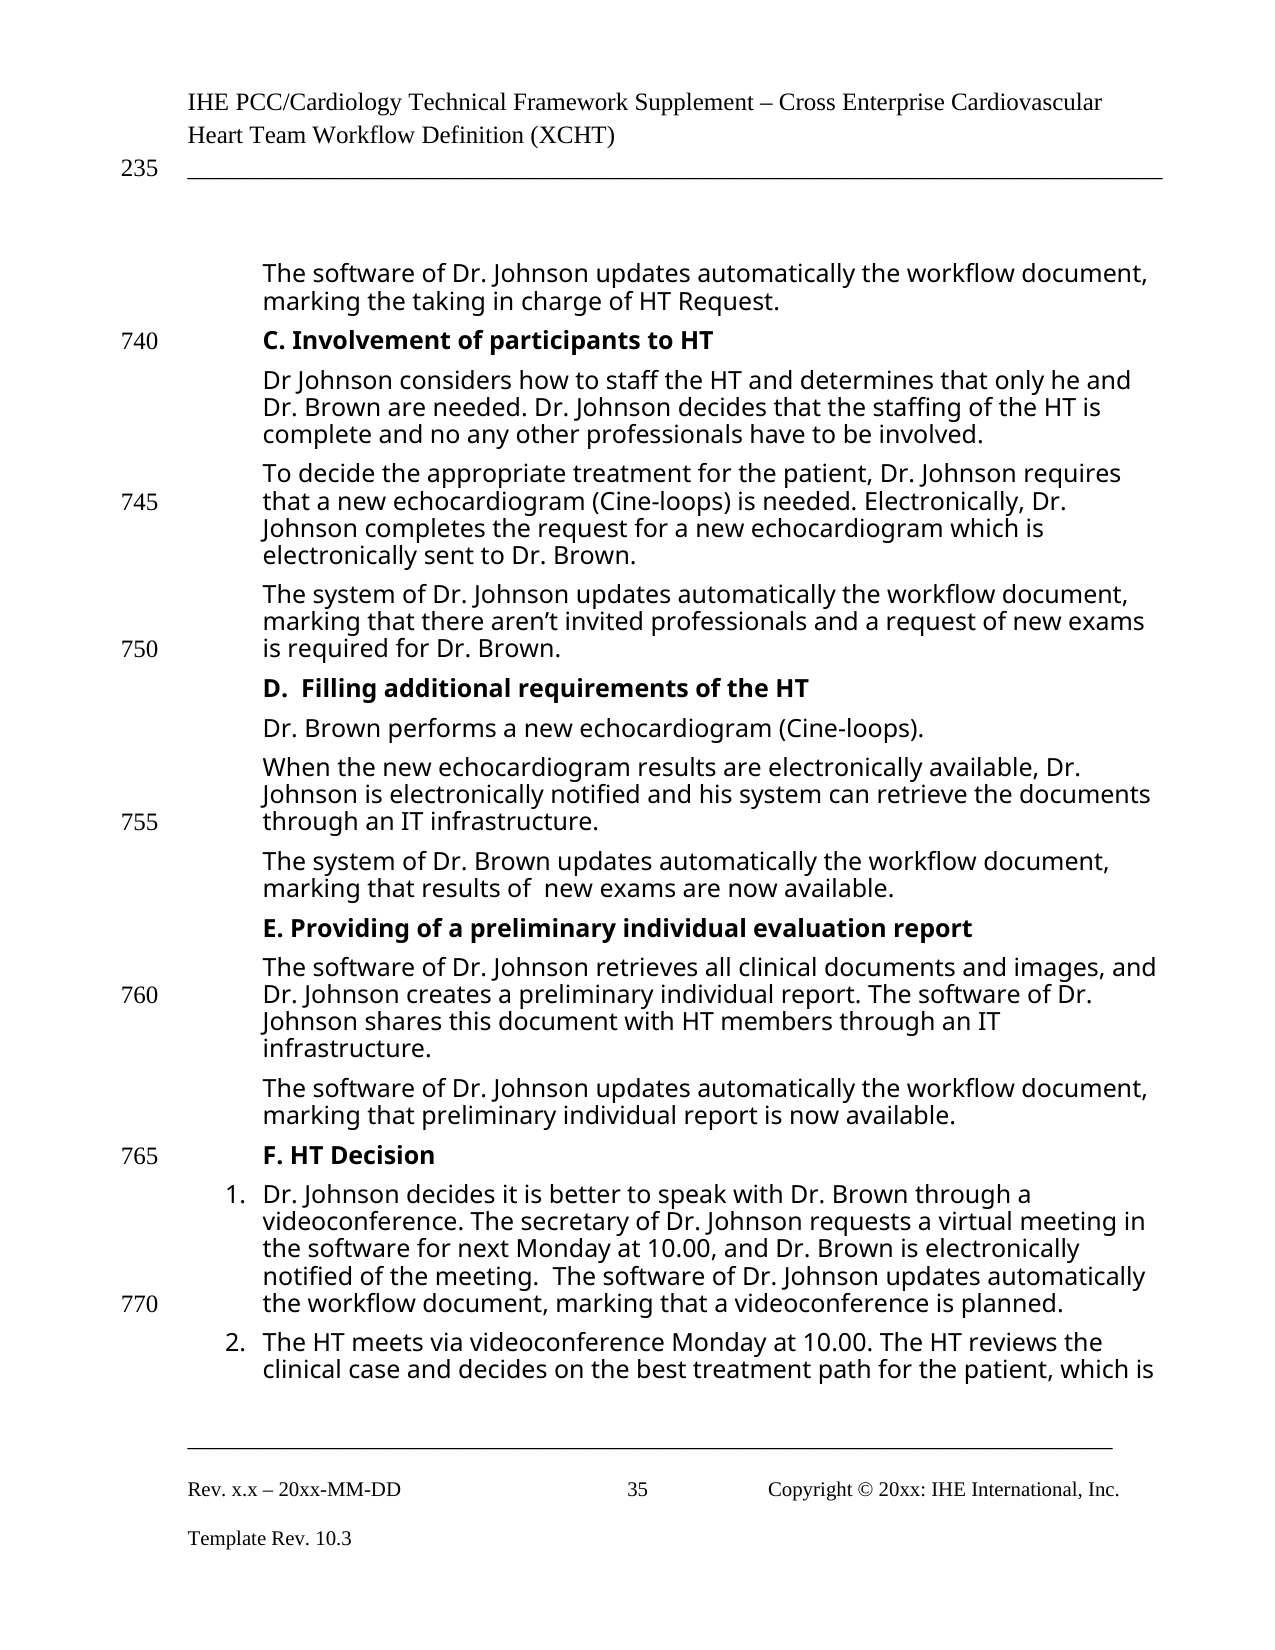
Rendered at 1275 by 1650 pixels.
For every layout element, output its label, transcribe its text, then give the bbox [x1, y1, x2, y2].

text The system of Dr. Brown updates automatically the workflow document, marking that results of new exams are now available. [262, 849, 1162, 903]
text When the new echocardiogram results are electronically available, Dr. Johnson is electronically notified and his system can retrieve the documents through an IT infrastructure. [262, 755, 1162, 836]
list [225, 1330, 1162, 1384]
text E. Providing of a preliminary individual evaluation report [262, 915, 1162, 942]
text Dr. Brown performs a new echocardiogram (Cine-loops). [262, 715, 1162, 742]
text D. Filling additional requirements of the HT [262, 676, 1162, 703]
text The software of Dr. Johnson updates automatically the workflow document, marking that preliminary individual report is now available. [262, 1076, 1162, 1130]
text The software of Dr. Johnson updates automatically the workflow document, marking the taking in charge of HT Request. [262, 261, 1162, 315]
text C. Involvement of participants to HT [262, 328, 1162, 355]
text To decide the appropriate treatment for the patient, Dr. Johnson requires that a new echocardiogram (Cine-loops) is needed. Electronically, Dr. Johnson completes the request for a new echocardiogram which is electronically sent to Dr. Brown. [262, 461, 1162, 569]
text F. HT Decision [262, 1142, 1162, 1169]
text The system of Dr. Johnson updates automatically the workflow document, marking that there aren’t invited professionals and a request of new exams is required for Dr. Brown. [262, 582, 1162, 663]
list Dr. Johnson decides it is better to speak with Dr. Brown through a videoconference. The secretary of Dr. Johnson requests a virtual meeting in the software for next Monday at 10.00, and Dr. Brown is electronically notified of the meeting. The software of Dr. Johnson updates automatically the workflow document, marking that a videoconference is planned. [225, 1182, 1162, 1317]
text Dr Johnson considers how to staff the HT and determines that only he and Dr. Brown are needed. Dr. Johnson decides that the staffing of the HT is complete and no any other professionals have to be involved. [262, 367, 1162, 449]
text The software of Dr. Johnson retrieves all clinical documents and images, and Dr. Johnson creates a preliminary individual report. The software of Dr. Johnson shares this document with HT members through an IT infrastructure. [262, 955, 1162, 1063]
